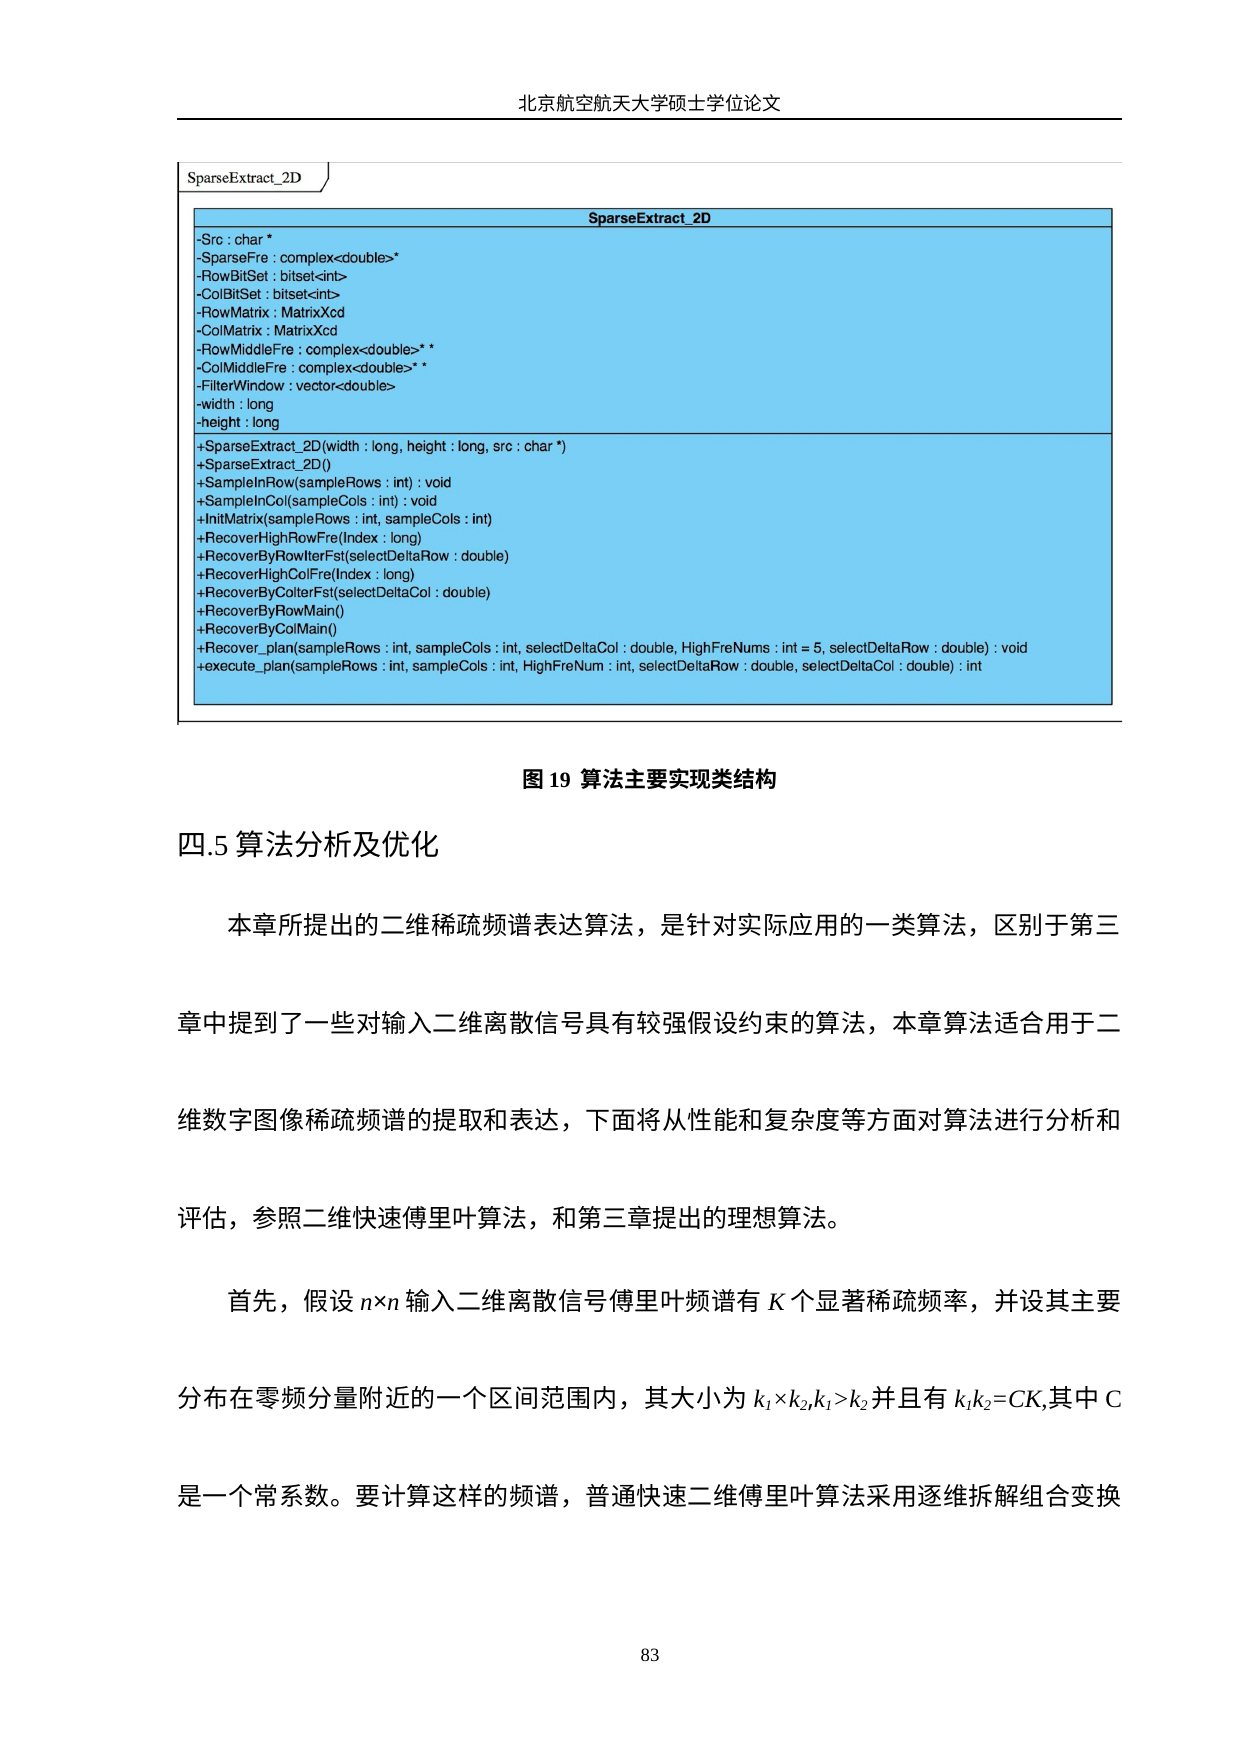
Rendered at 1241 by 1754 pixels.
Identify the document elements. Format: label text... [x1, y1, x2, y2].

text 本章所提出的二维稀疏频谱表达算法，是针对实际应用的一类算法，区别于第三章中提到了一些对输入二维离散信号具有较强假设约束的算法，本章算法适合用于二维数字图像稀疏频谱的提取和表达，下面将从性能和复杂度等方面对算法进行分析和评估，参照二维快速傅里叶算法，和第三章提出的理想算法。 [177, 891, 1122, 1249]
subtitle 算法分析及优化 [177, 810, 1122, 875]
text 图 19 算法主要实现类结构 [177, 761, 1122, 794]
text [177, 1267, 1122, 1527]
picture [177, 162, 1123, 725]
